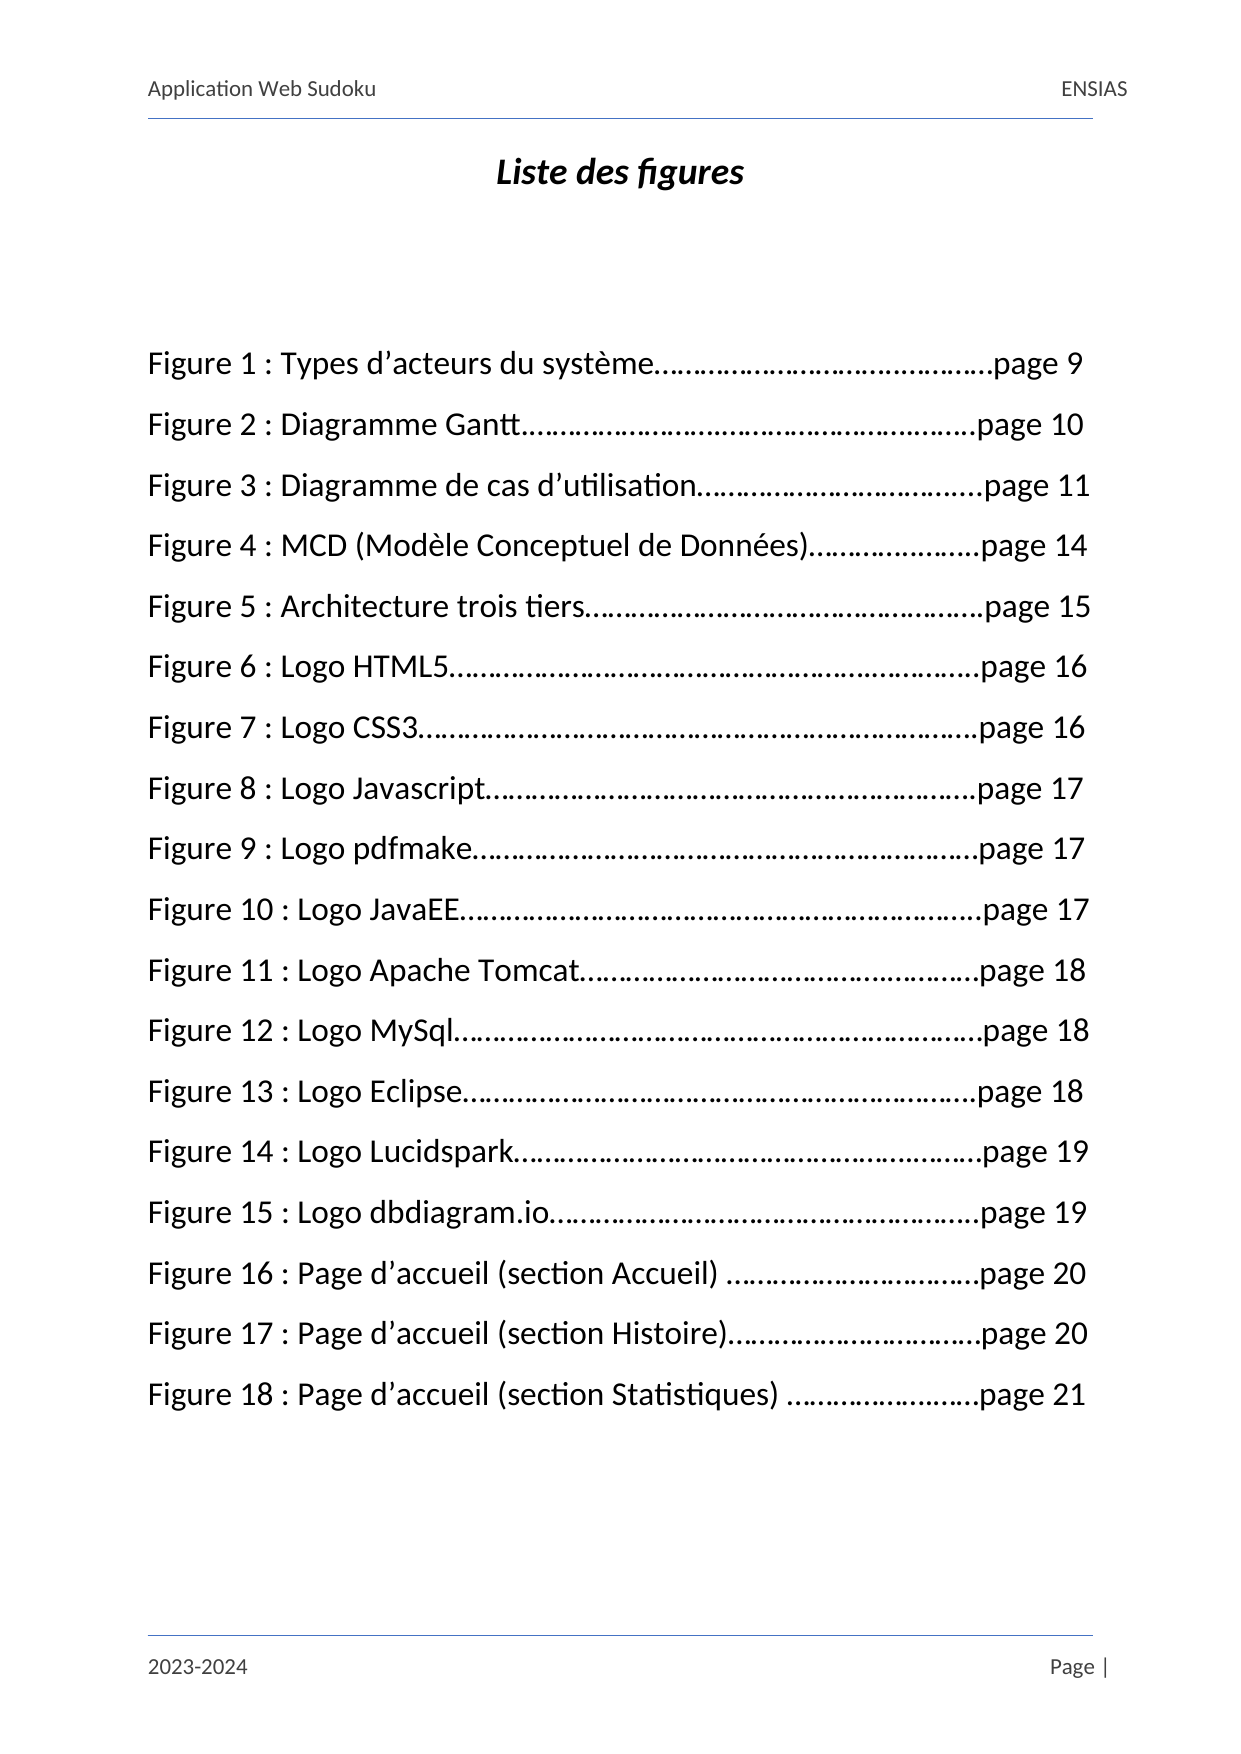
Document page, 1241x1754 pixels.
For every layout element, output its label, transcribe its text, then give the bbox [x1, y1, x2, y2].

text Liste des figures [148, 148, 1093, 193]
text Figure 14 : Logo Lucidspark…………………………………………….………page 19 [148, 1131, 1093, 1171]
text Figure 18 : Page d’accueil (section Statistiques) ……………….……page 21 [148, 1373, 1093, 1414]
text Figure 4 : MCD (Modèle Conceptuel de Données)…………..……..page 14 [148, 524, 1093, 565]
text Figure 12 : Logo MySql……………………………………………………………page 18 [148, 1009, 1093, 1050]
text Figure 9 : Logo pdfmake…………………………………………………………page 17 [148, 827, 1093, 868]
text Figure 13 : Logo Eclipse………………………………………………………….page 18 [148, 1070, 1093, 1111]
text Figure 2 : Diagramme Gantt.…………………….…………………….……..page 10 [148, 403, 1093, 444]
text Figure 17 : Page d’accueil (section Histoire)……………………………page 20 [148, 1312, 1093, 1353]
text Figure 11 : Logo Apache Tomcat………………………………….…………page 18 [148, 949, 1093, 989]
text Figure 16 : Page d’accueil (section Accueil) ……………………………page 20 [148, 1252, 1093, 1292]
text Figure 8 : Logo Javascript……………………………………………………….page 17 [148, 767, 1093, 807]
text Figure 6 : Logo HTML5……………………………………………….…………..page 16 [148, 646, 1093, 686]
text Figure 7 : Logo CSS3……………………………………………………………….page 16 [148, 706, 1093, 747]
text Figure 1 : Types d’acteurs du système…………………………..…………page 9 [148, 342, 1093, 383]
text Figure 15 : Logo dbdiagram.io………………………………………………..page 19 [148, 1191, 1093, 1232]
text Figure 3 : Diagramme de cas d’utilisation……………………………....page 11 [148, 464, 1093, 504]
text Figure 5 : Architecture trois tiers…………………………………………….page 15 [148, 585, 1093, 626]
text Figure 10 : Logo JavaEE…………………………………………………………..page 17 [148, 888, 1093, 929]
